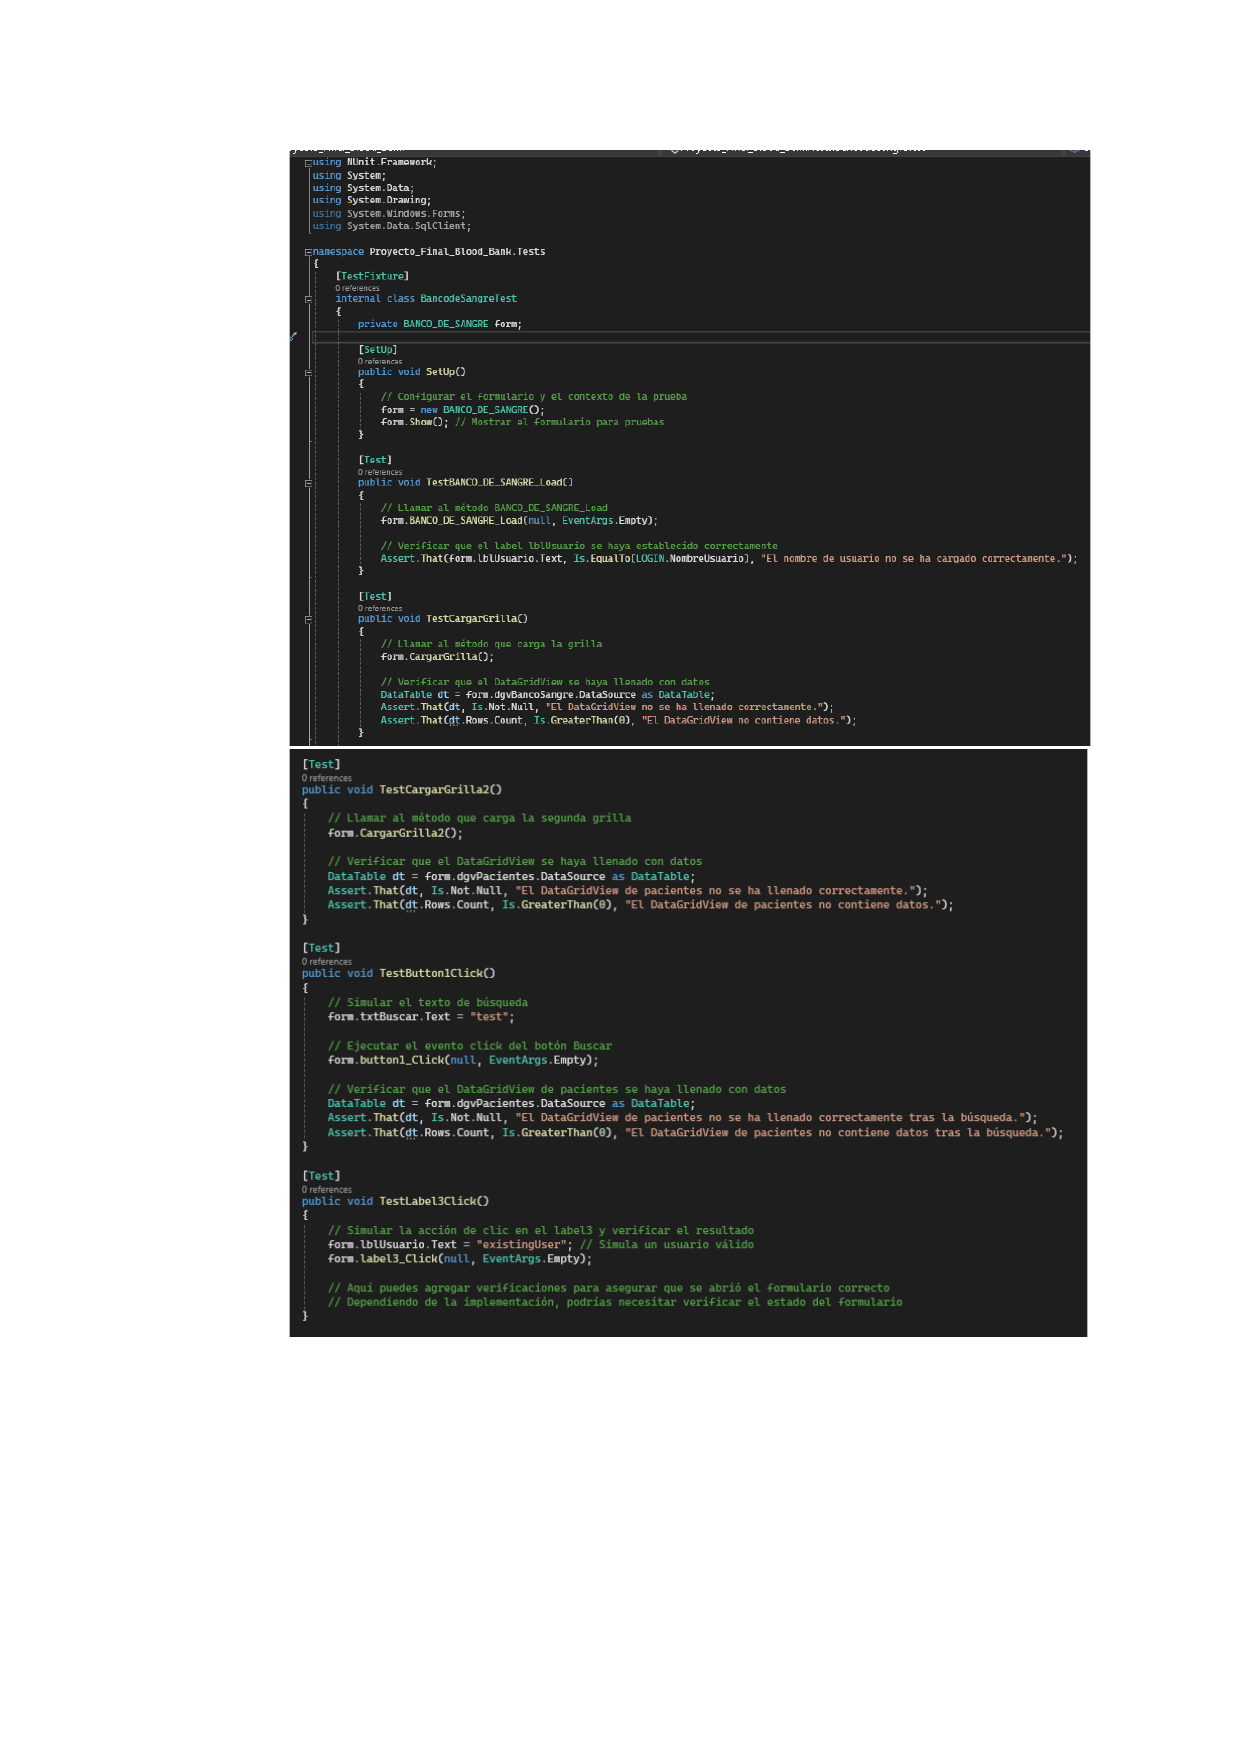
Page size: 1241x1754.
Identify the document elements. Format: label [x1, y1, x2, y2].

picture [289, 150, 1091, 746]
picture [289, 749, 1088, 1337]
